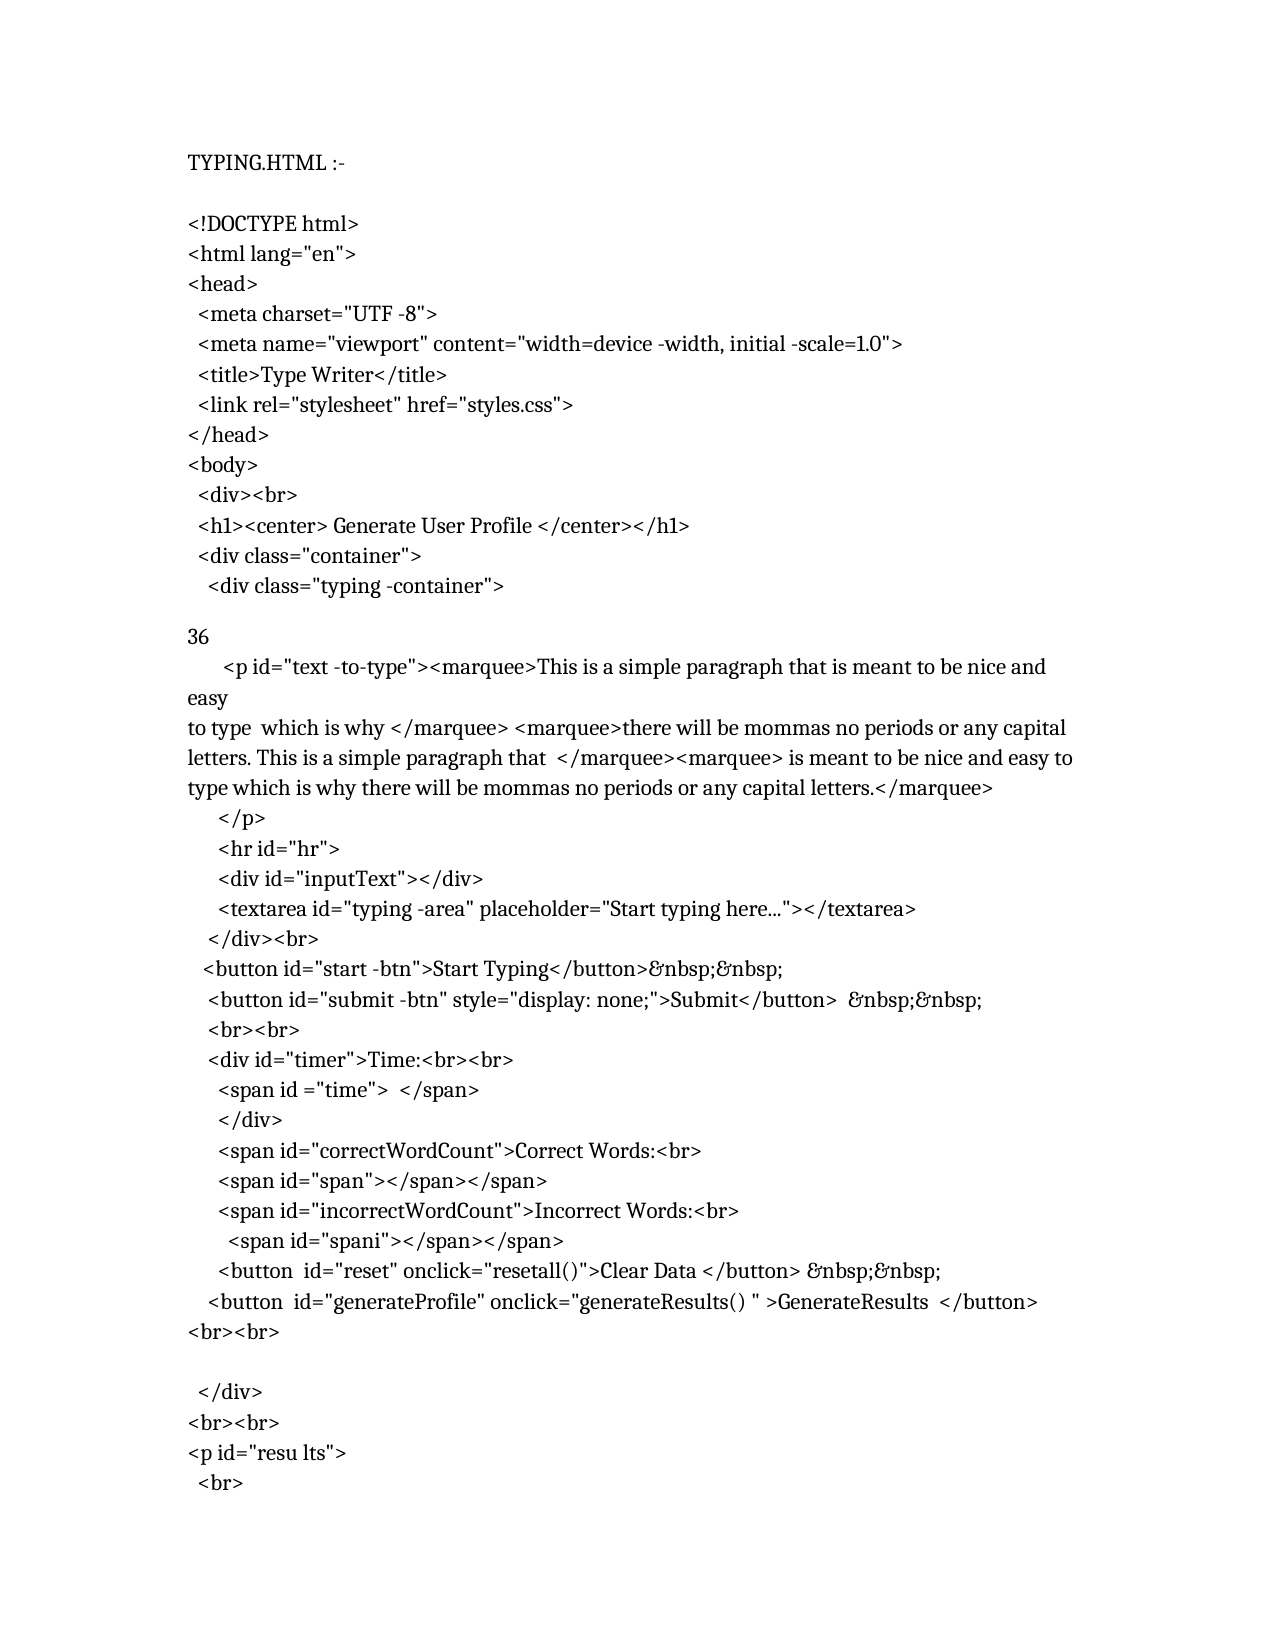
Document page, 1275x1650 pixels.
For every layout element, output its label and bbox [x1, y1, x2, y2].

text [187, 624, 1087, 1496]
text [187, 150, 1087, 599]
